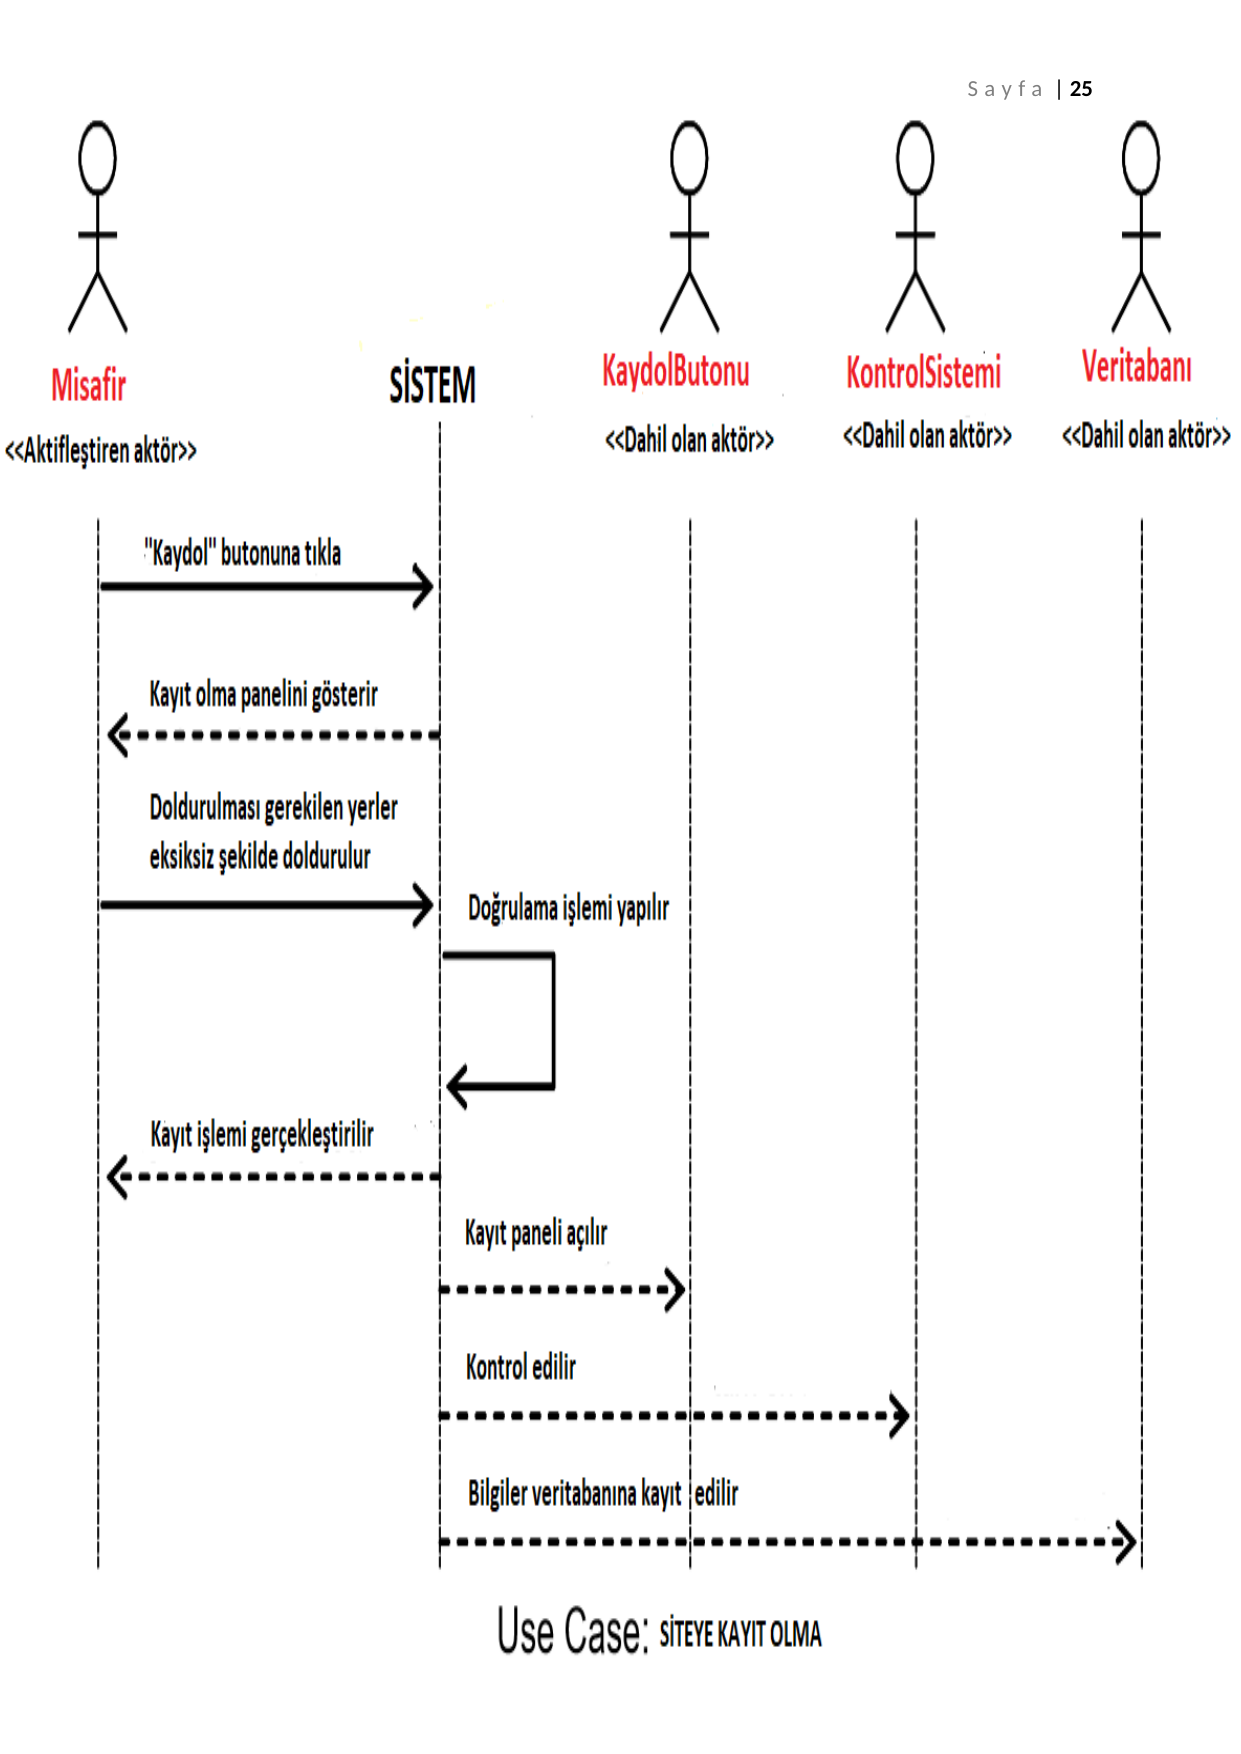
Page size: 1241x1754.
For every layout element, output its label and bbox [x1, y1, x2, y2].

picture [5, 104, 1231, 1664]
